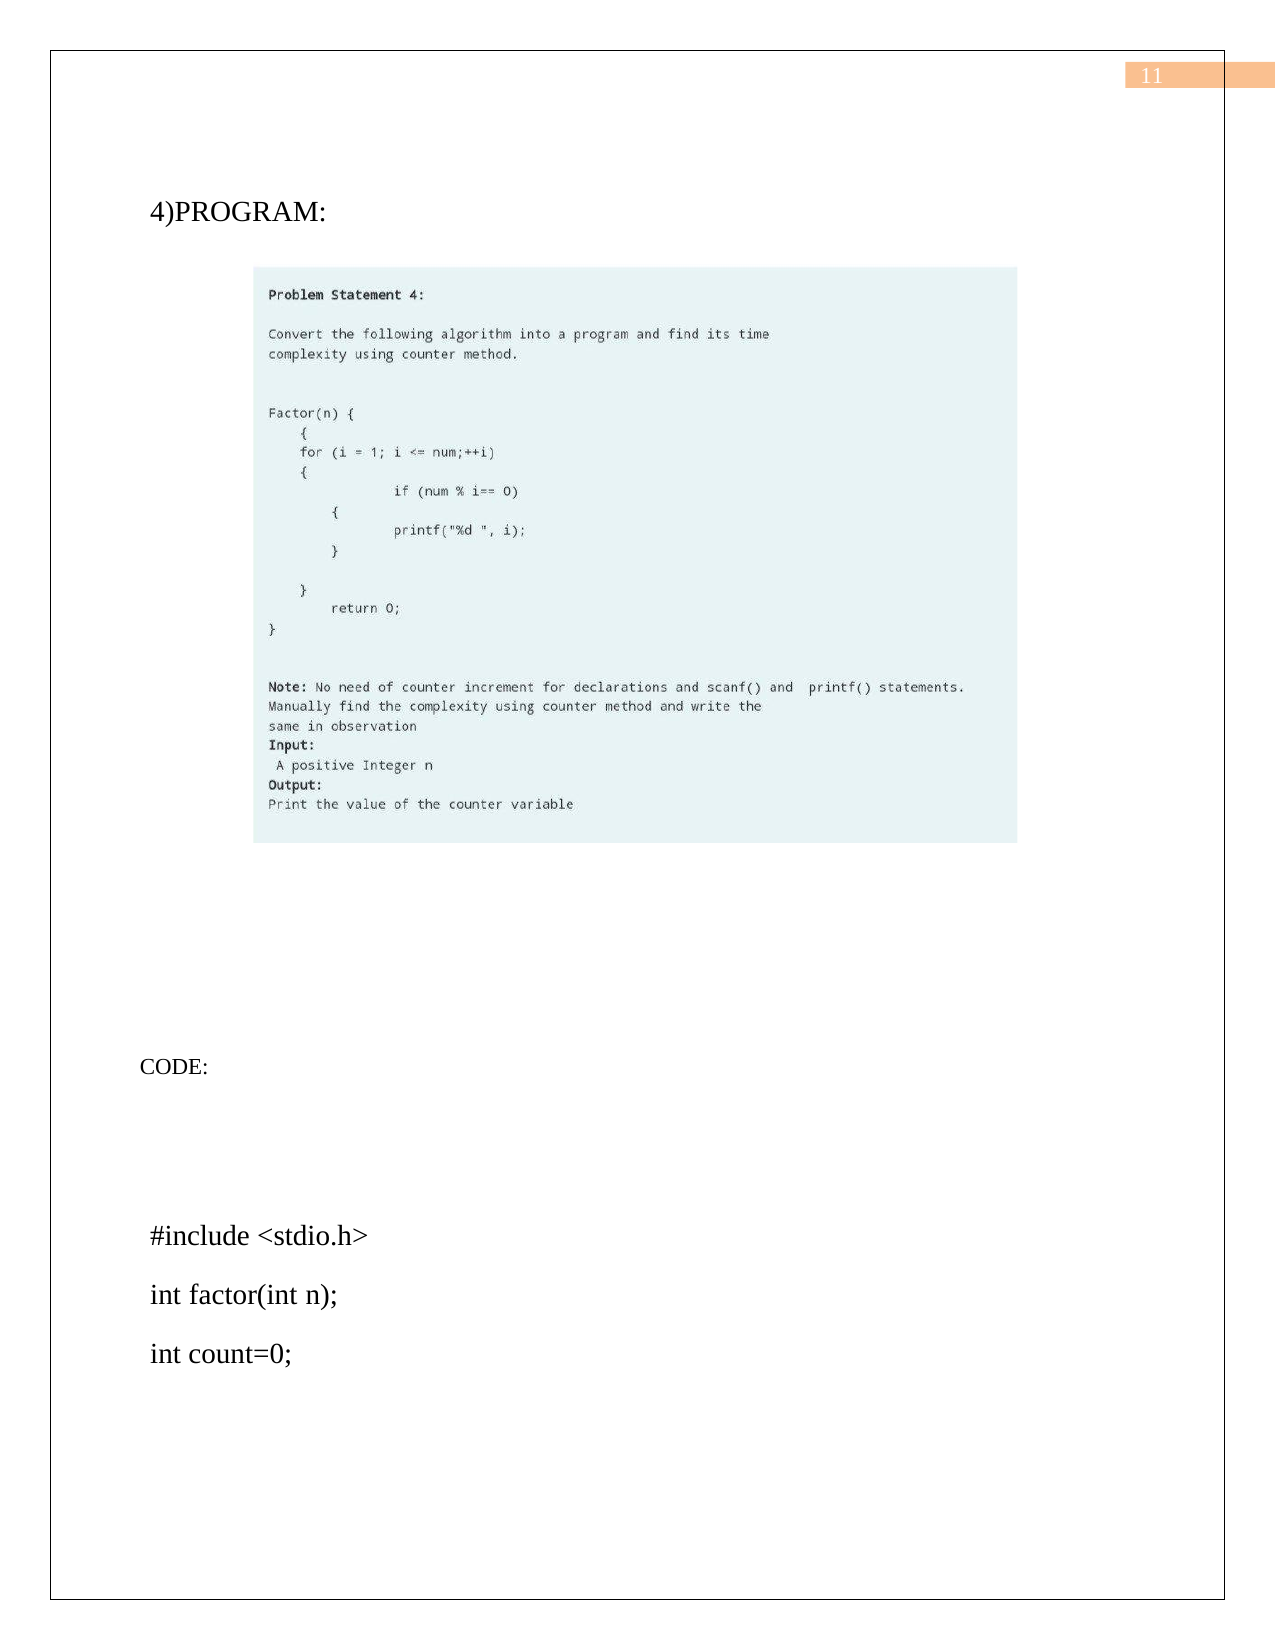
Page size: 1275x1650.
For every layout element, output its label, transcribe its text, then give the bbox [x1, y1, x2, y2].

picture [253, 262, 1018, 843]
text CODE: [139, 1053, 1139, 1080]
text #include <stdio.h> int factor(int n); int count=0; [150, 1218, 368, 1370]
text 4)PROGRAM: [150, 194, 1139, 227]
